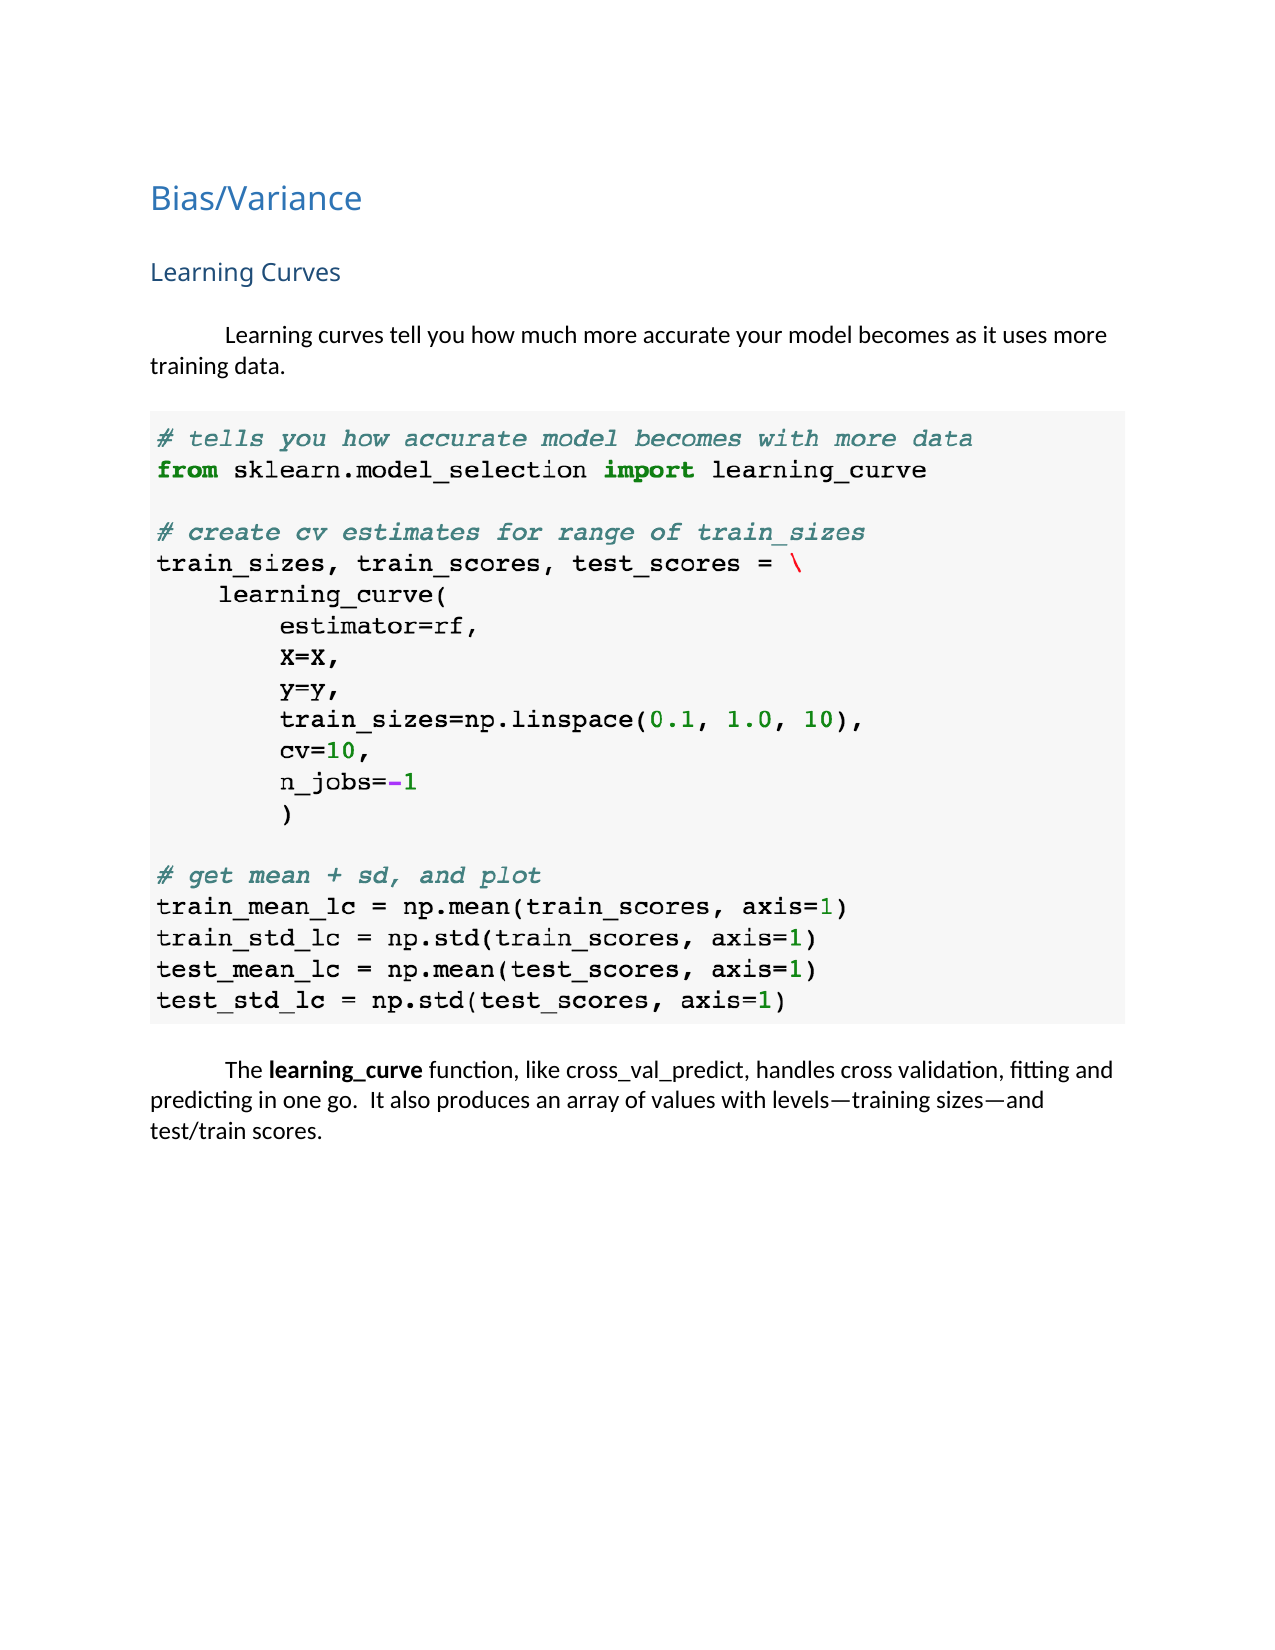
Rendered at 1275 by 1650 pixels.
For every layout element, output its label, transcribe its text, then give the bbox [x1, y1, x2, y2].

text The learning_curve function, like cross_val_predict, handles cross validation, fitting and predicting in one go. It also produces an array of values with levels—training sizes—and test/train scores. [150, 1054, 1125, 1145]
picture [150, 411, 1125, 1024]
subtitle Learning Curves [150, 255, 1125, 289]
subtitle Bias/Variance [150, 175, 1125, 220]
text Learning curves tell you how much more accurate your model becomes as it uses more training data. [150, 320, 1125, 381]
